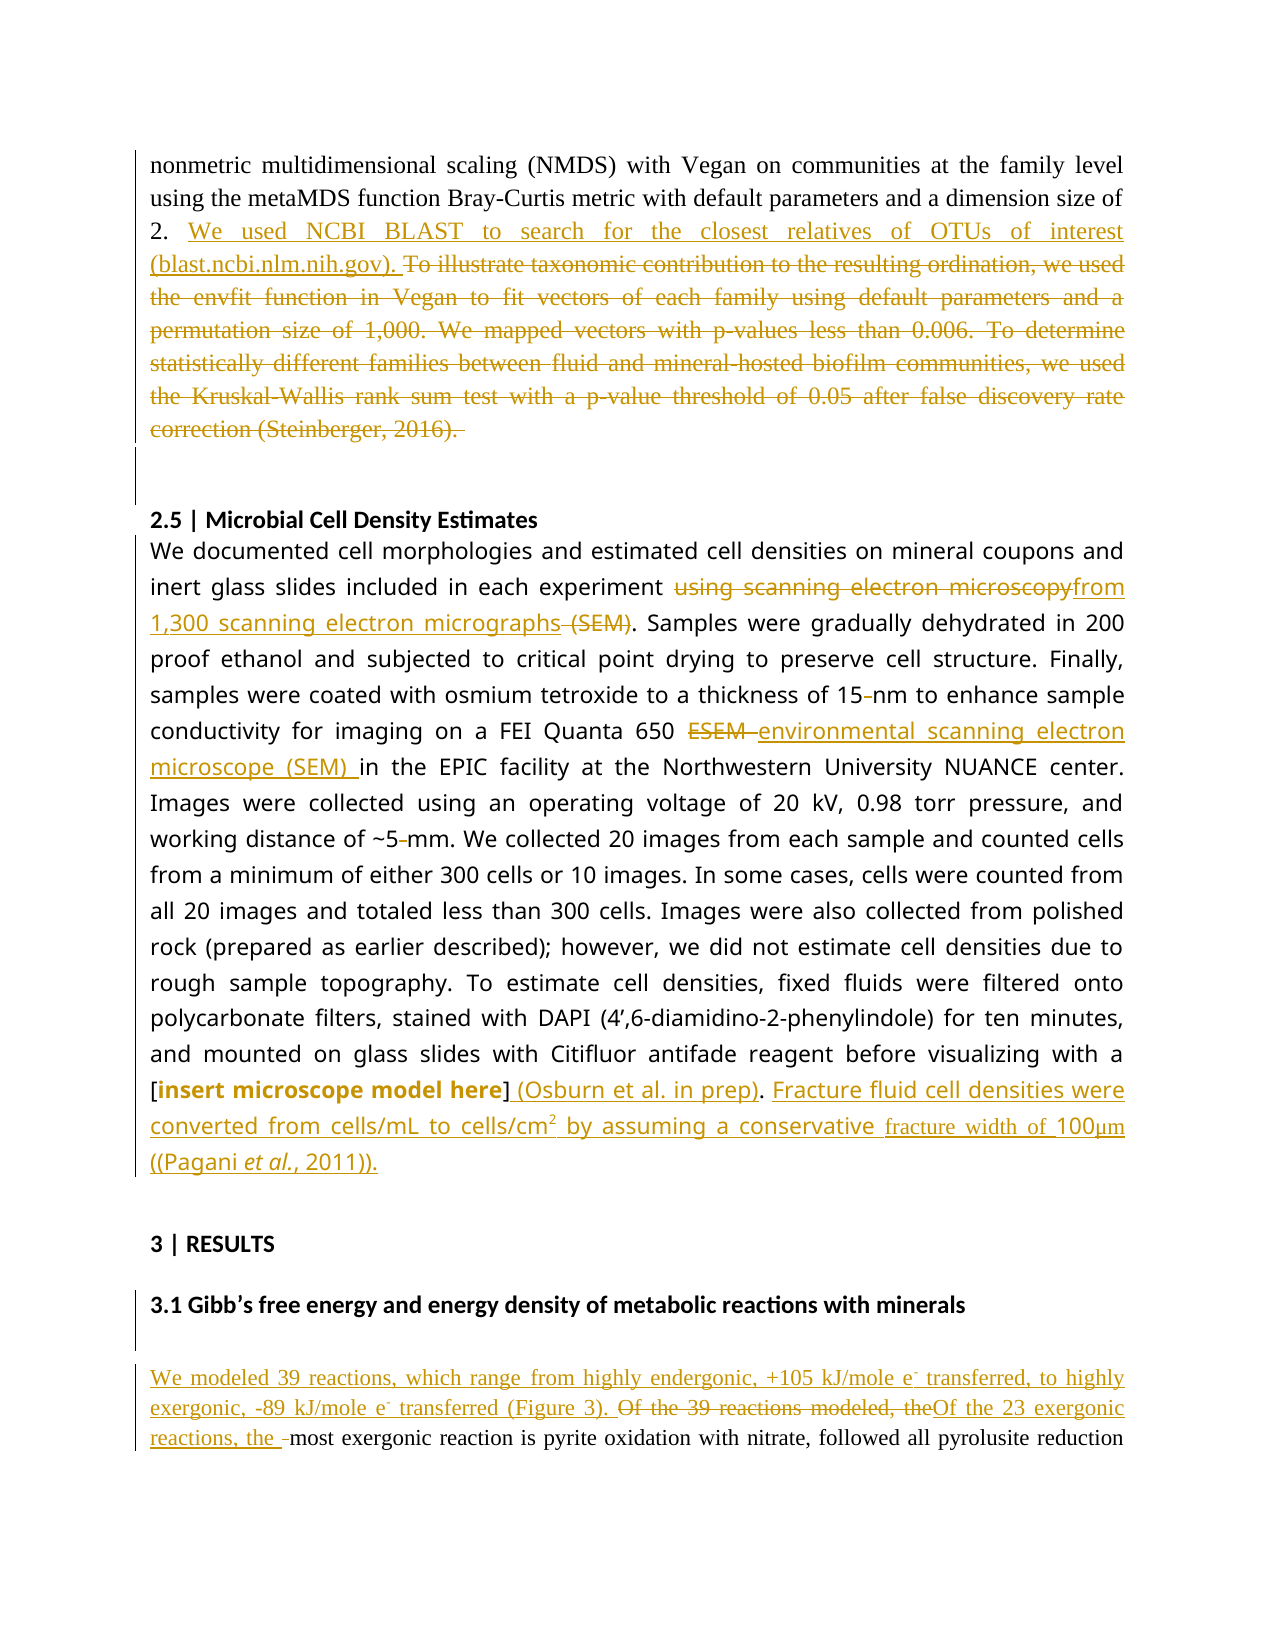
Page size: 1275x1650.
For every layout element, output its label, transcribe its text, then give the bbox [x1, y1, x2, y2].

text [150, 1388, 1125, 1451]
text We documented cell morphologies and estimated cell densities on mineral coupons and inert glass slides included in each experiment . Samples were gradually dehydrated in 200 proof ethanol and subjected to critical point drying to preserve cell structure. Finally, samples were coated with osmium tetroxide to a thickness of 15nm to enhance sample conductivity for imaging on a FEI Quanta 650 in the EPIC facility at the Northwestern University NUANCE center. Images were collected using an operating voltage of 20 kV, 0.98 torr pressure, and working distance of ~5mm. We collected 20 images from each sample and counted cells from a minimum of either 300 cells or 10 images. In some cases, cells were counted from all 20 images and totaled less than 300 cells. Images were also collected from polished rock (prepared as earlier described); however, we did not estimate cell densities due to rough sample topography. To estimate cell densities, fixed fluids were filtered onto polycarbonate filters, stained with DAPI (4’,6-diamidino-2-phenylindole) for ten minutes, and mounted on glass slides with Citifluor antifade reagent before visualizing with a [insert microscope model here]. [150, 535, 1125, 1137]
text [150, 150, 1125, 331]
text 2.5 | Microbial Cell Density Estimates [150, 505, 1125, 535]
text 3 | RESULTS [150, 1229, 1125, 1259]
text 3.1 Gibb’s free energy and energy density of metabolic reactions with minerals [150, 1290, 1125, 1320]
